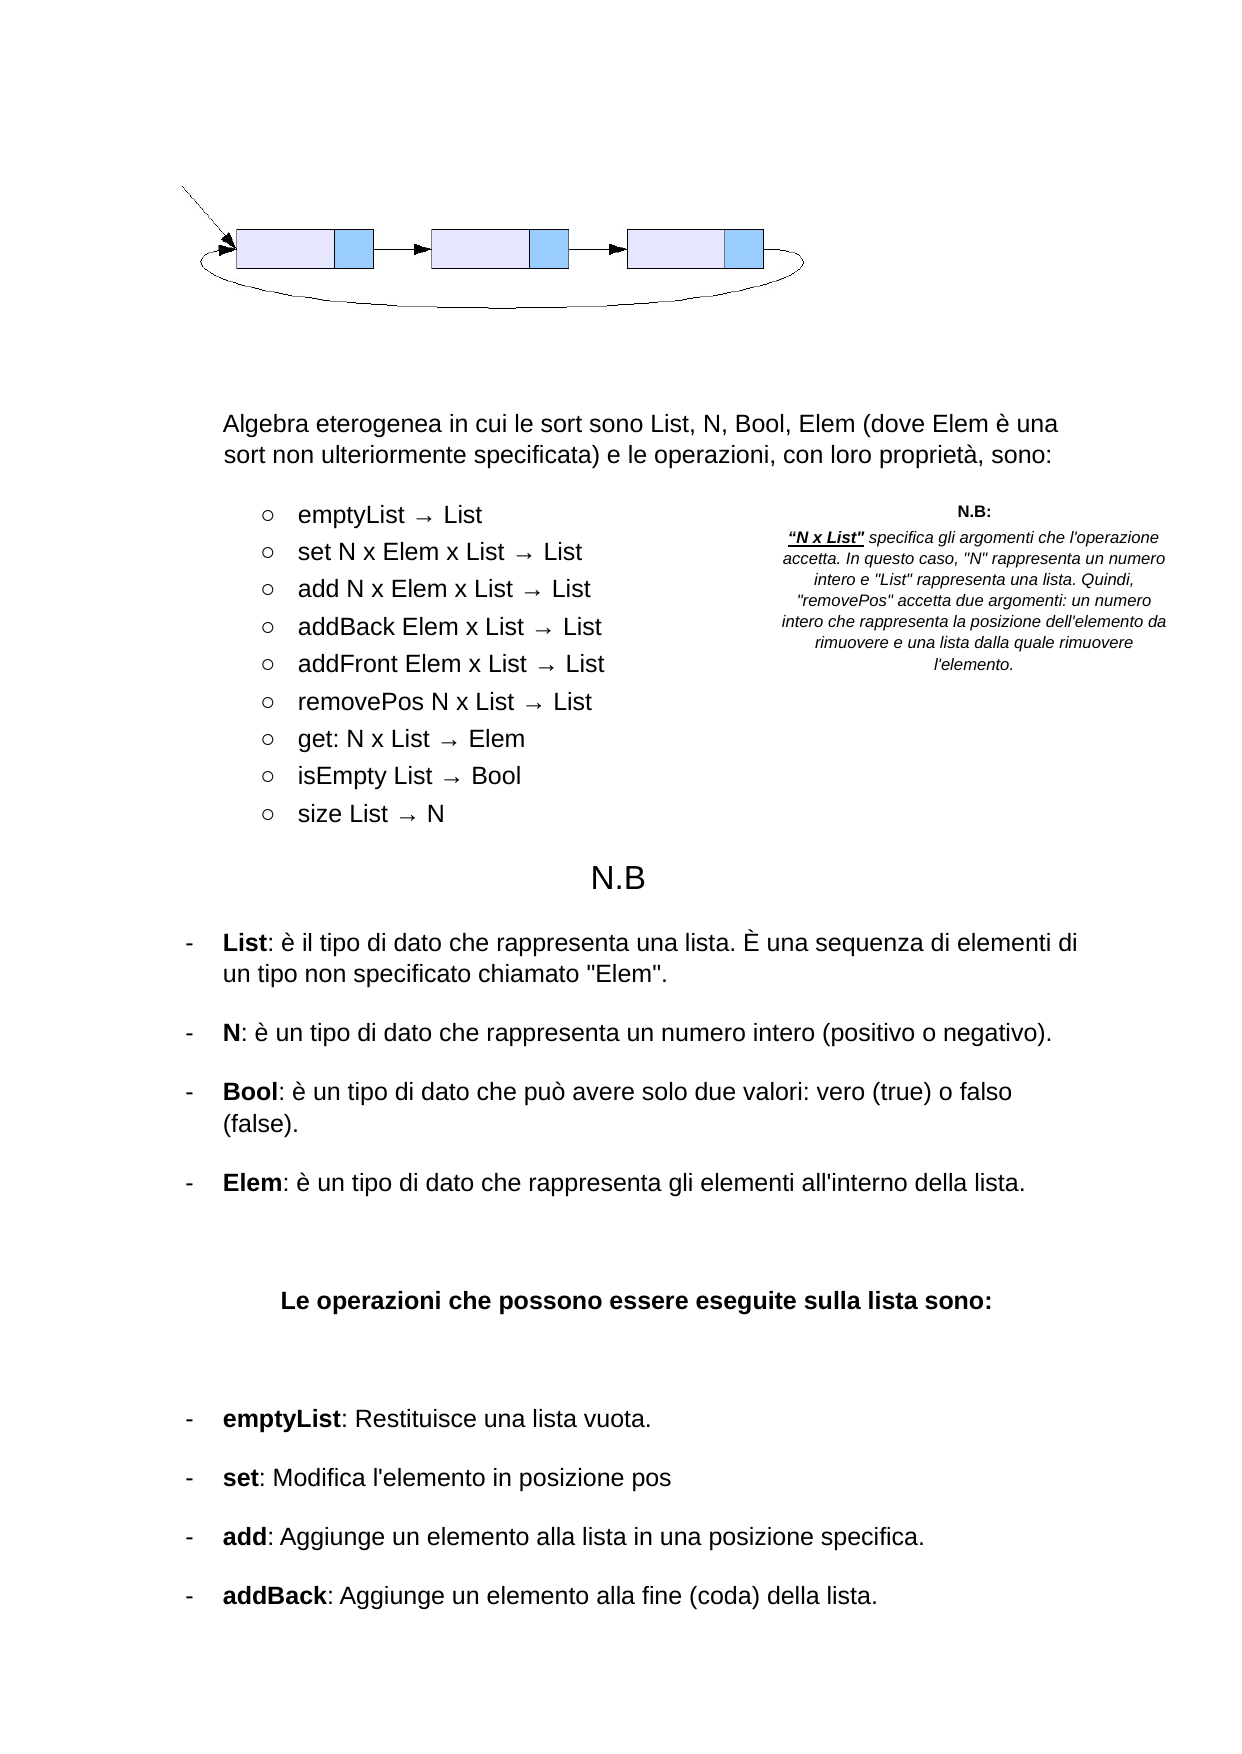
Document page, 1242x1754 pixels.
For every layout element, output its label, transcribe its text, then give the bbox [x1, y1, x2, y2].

text ○ isEmpty List → Bool [148, 761, 1088, 790]
text ○ add N x Elem x List → List [148, 574, 762, 603]
text Algebra eterogenea in cui le sort sono List, N, Bool, Elem (dove Elem è una sort non ulteriormente specificata) e le operazioni, con loro proprietà, sono: [223, 409, 1087, 469]
list addBack: Aggiunge un elemento alla fine (coda) della lista. [185, 1581, 1088, 1610]
text ○ removePos N x List → List [148, 687, 1088, 715]
text ○ addBack Elem x List → List [148, 612, 762, 641]
picture [147, 151, 867, 350]
text N.B [148, 858, 1088, 896]
list emptyList: Restituisce una lista vuota. [185, 1404, 1088, 1433]
text ○ addFront Elem x List → List [148, 649, 762, 678]
list add: Aggiunge un elemento alla lista in una posizione specifica. [185, 1522, 1088, 1551]
text ○ set N x Elem x List → List [148, 537, 762, 566]
list Bool: è un tipo di dato che può avere solo due valori: vero (true) o falso (false). [185, 1077, 1088, 1138]
text Le operazioni che possono essere eseguite sulla lista sono: [185, 1286, 1088, 1315]
list set: Modifica l'elemento in posizione pos [185, 1463, 1088, 1492]
list Elem: è un tipo di dato che rappresenta gli elementi all'interno della lista. [185, 1168, 1088, 1197]
list List: è il tipo di dato che rappresenta una lista. È una sequenza di elementi di un tipo non specificato chiamato "Elem". [185, 928, 1088, 988]
text ○ get: N x List → Elem [148, 724, 1088, 753]
text ○ emptyList → List [148, 499, 1088, 528]
list N: è un tipo di dato che rappresenta un numero intero (positivo o negativo). [185, 1018, 1088, 1047]
text ○ size List → N [148, 799, 1088, 827]
